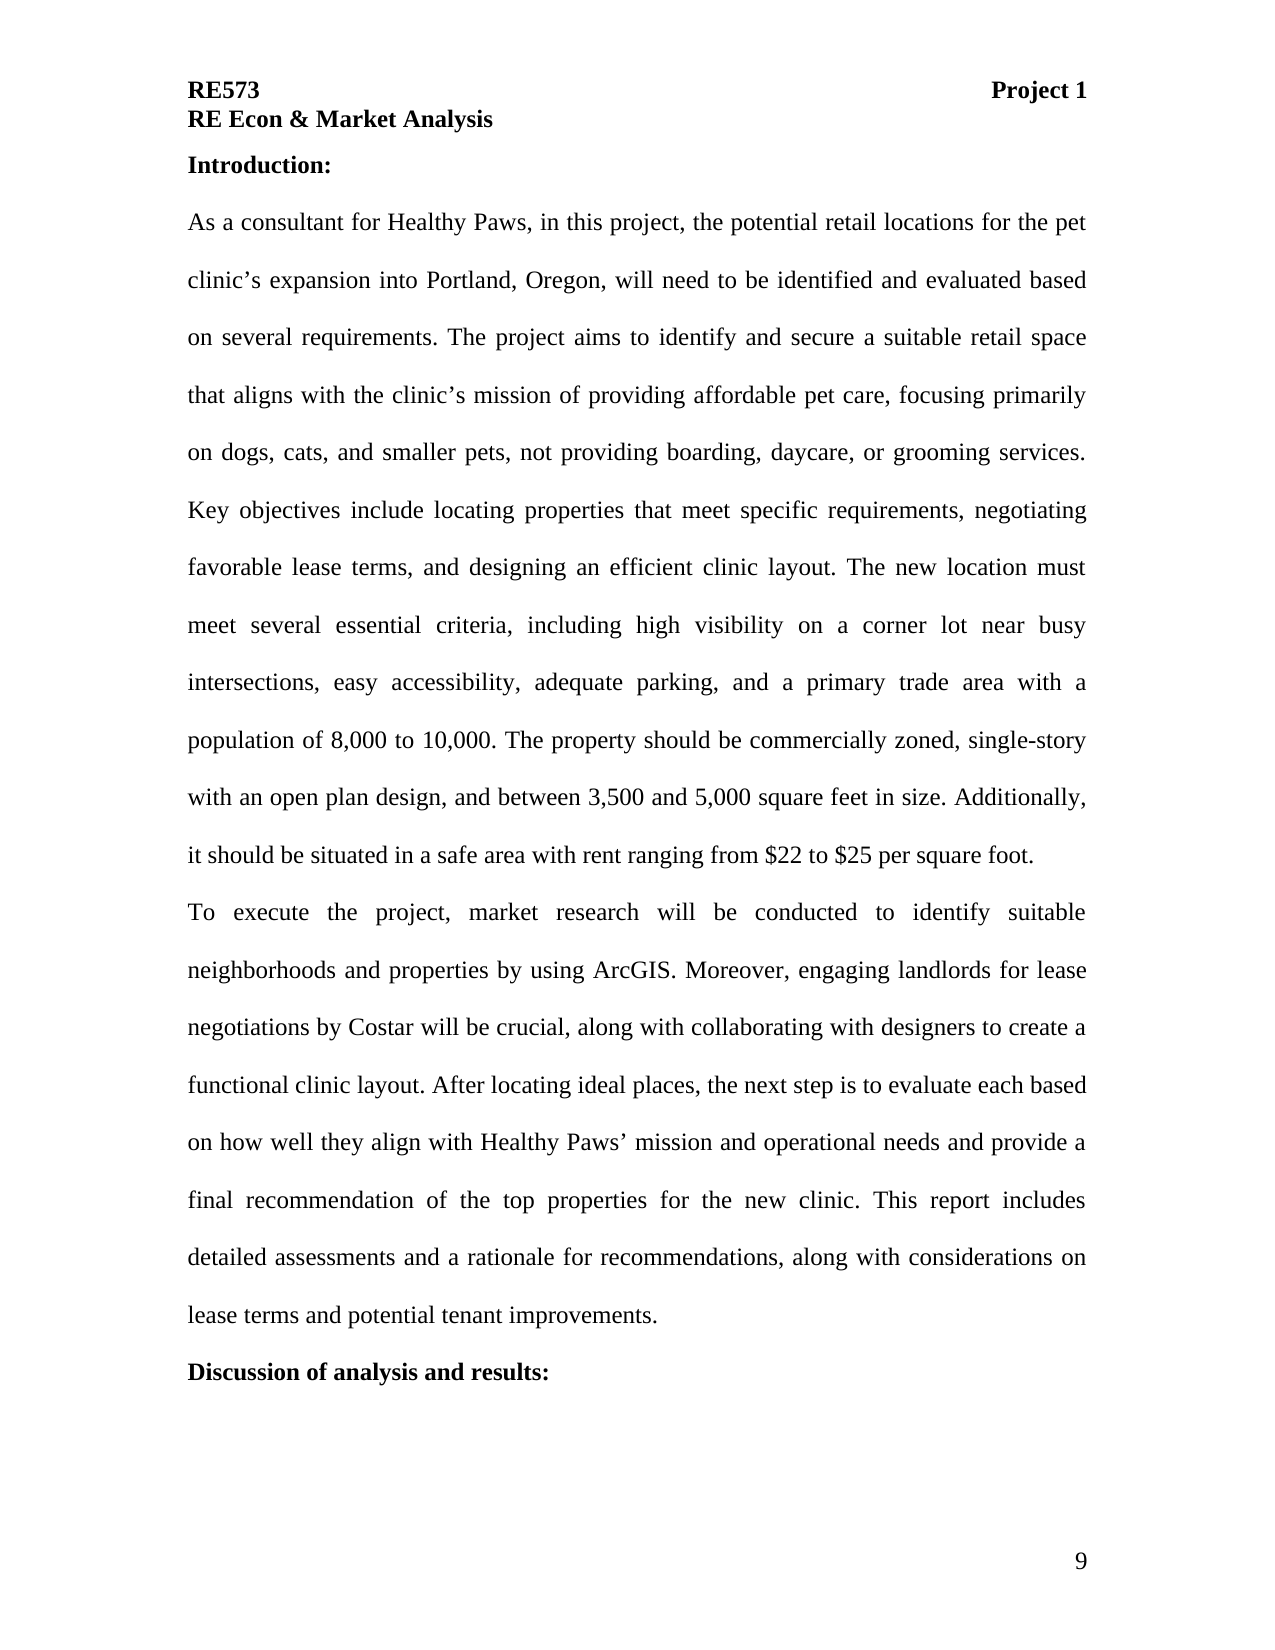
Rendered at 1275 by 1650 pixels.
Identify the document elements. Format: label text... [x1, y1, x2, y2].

text Introduction: [187, 150, 1087, 179]
text To execute the project, market research will be conducted to identify suitable neighborhoods and properties by using ArcGIS. Moreover, engaging landlords for lease negotiations by Costar will be crucial, along with collaborating with designers to create a functional clinic layout. After locating ideal places, the next step is to evaluate each based on how well they align with Healthy Paws’ mission and operational needs and provide a final recommendation of the top properties for the new clinic. This report includes detailed assessments and a rationale for recommendations, along with considerations on lease terms and potential tenant improvements. [187, 897, 1087, 1329]
text As a consultant for Healthy Paws, in this project, the potential retail locations for the pet clinic’s expansion into Portland, Oregon, will need to be identified and evaluated based on several requirements. The project aims to identify and secure a suitable retail space that aligns with the clinic’s mission of providing affordable pet care, focusing primarily on dogs, cats, and smaller pets, not providing boarding, daycare, or grooming services. Key objectives include locating properties that meet specific requirements, negotiating favorable lease terms, and designing an efficient clinic layout. The new location must meet several essential criteria, including high visibility on a corner lot near busy intersections, easy accessibility, adequate parking, and a primary trade area with a population of 8,000 to 10,000. The property should be commercially zoned, single-story with an open plan design, and between 3,500 and 5,000 square feet in size. Additionally, it should be situated in a safe area with rent ranging from $22 to $25 per square foot. [187, 207, 1087, 869]
text Discussion of analysis and results: [187, 1357, 1087, 1386]
